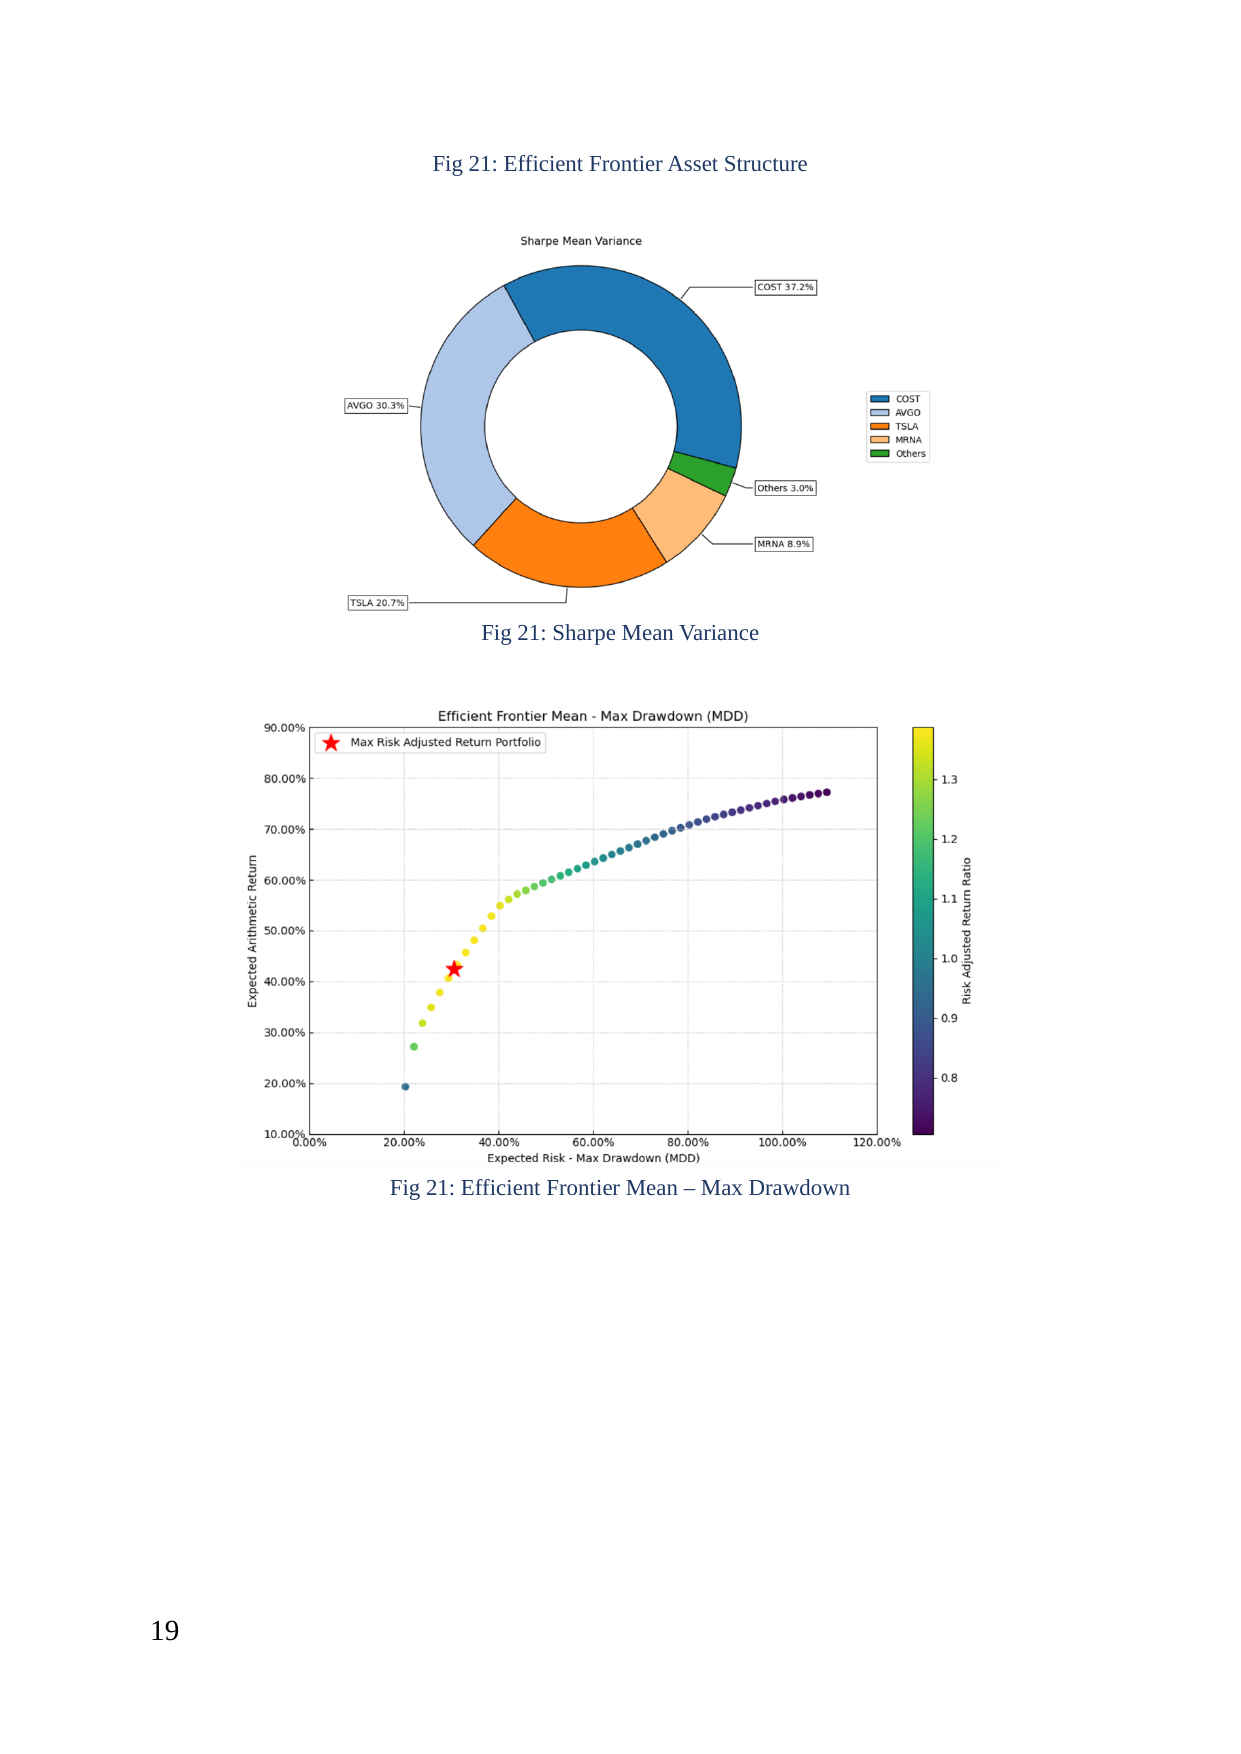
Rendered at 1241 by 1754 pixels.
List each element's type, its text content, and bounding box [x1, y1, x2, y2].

picture [298, 229, 942, 615]
subtitle Fig 21: Sharpe Mean Variance [150, 618, 1090, 645]
subtitle Fig 21: Efficient Frontier Asset Structure [150, 150, 1090, 176]
subtitle Fig 21: Efficient Frontier Mean – Max Drawdown [150, 1174, 1090, 1200]
picture [237, 704, 1003, 1170]
